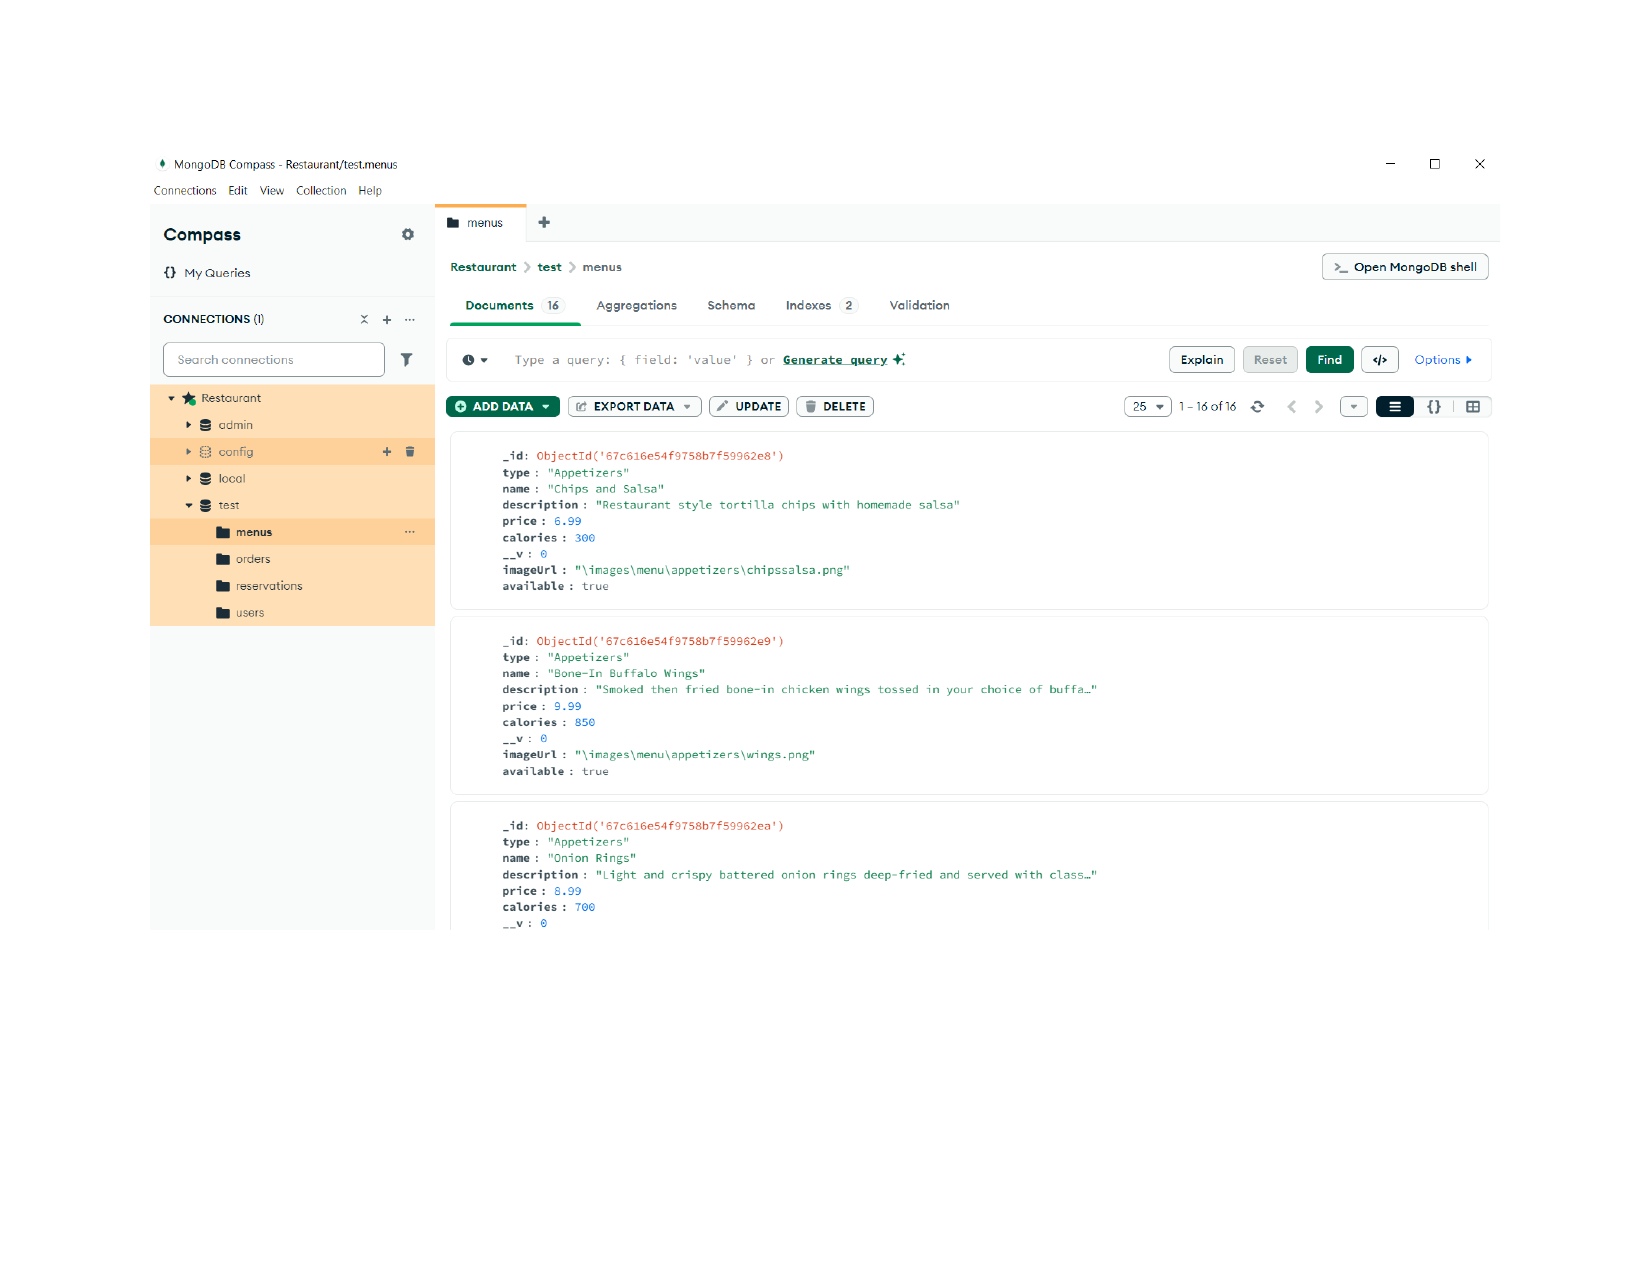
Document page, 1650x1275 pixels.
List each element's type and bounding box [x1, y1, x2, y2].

picture [150, 150, 1500, 930]
